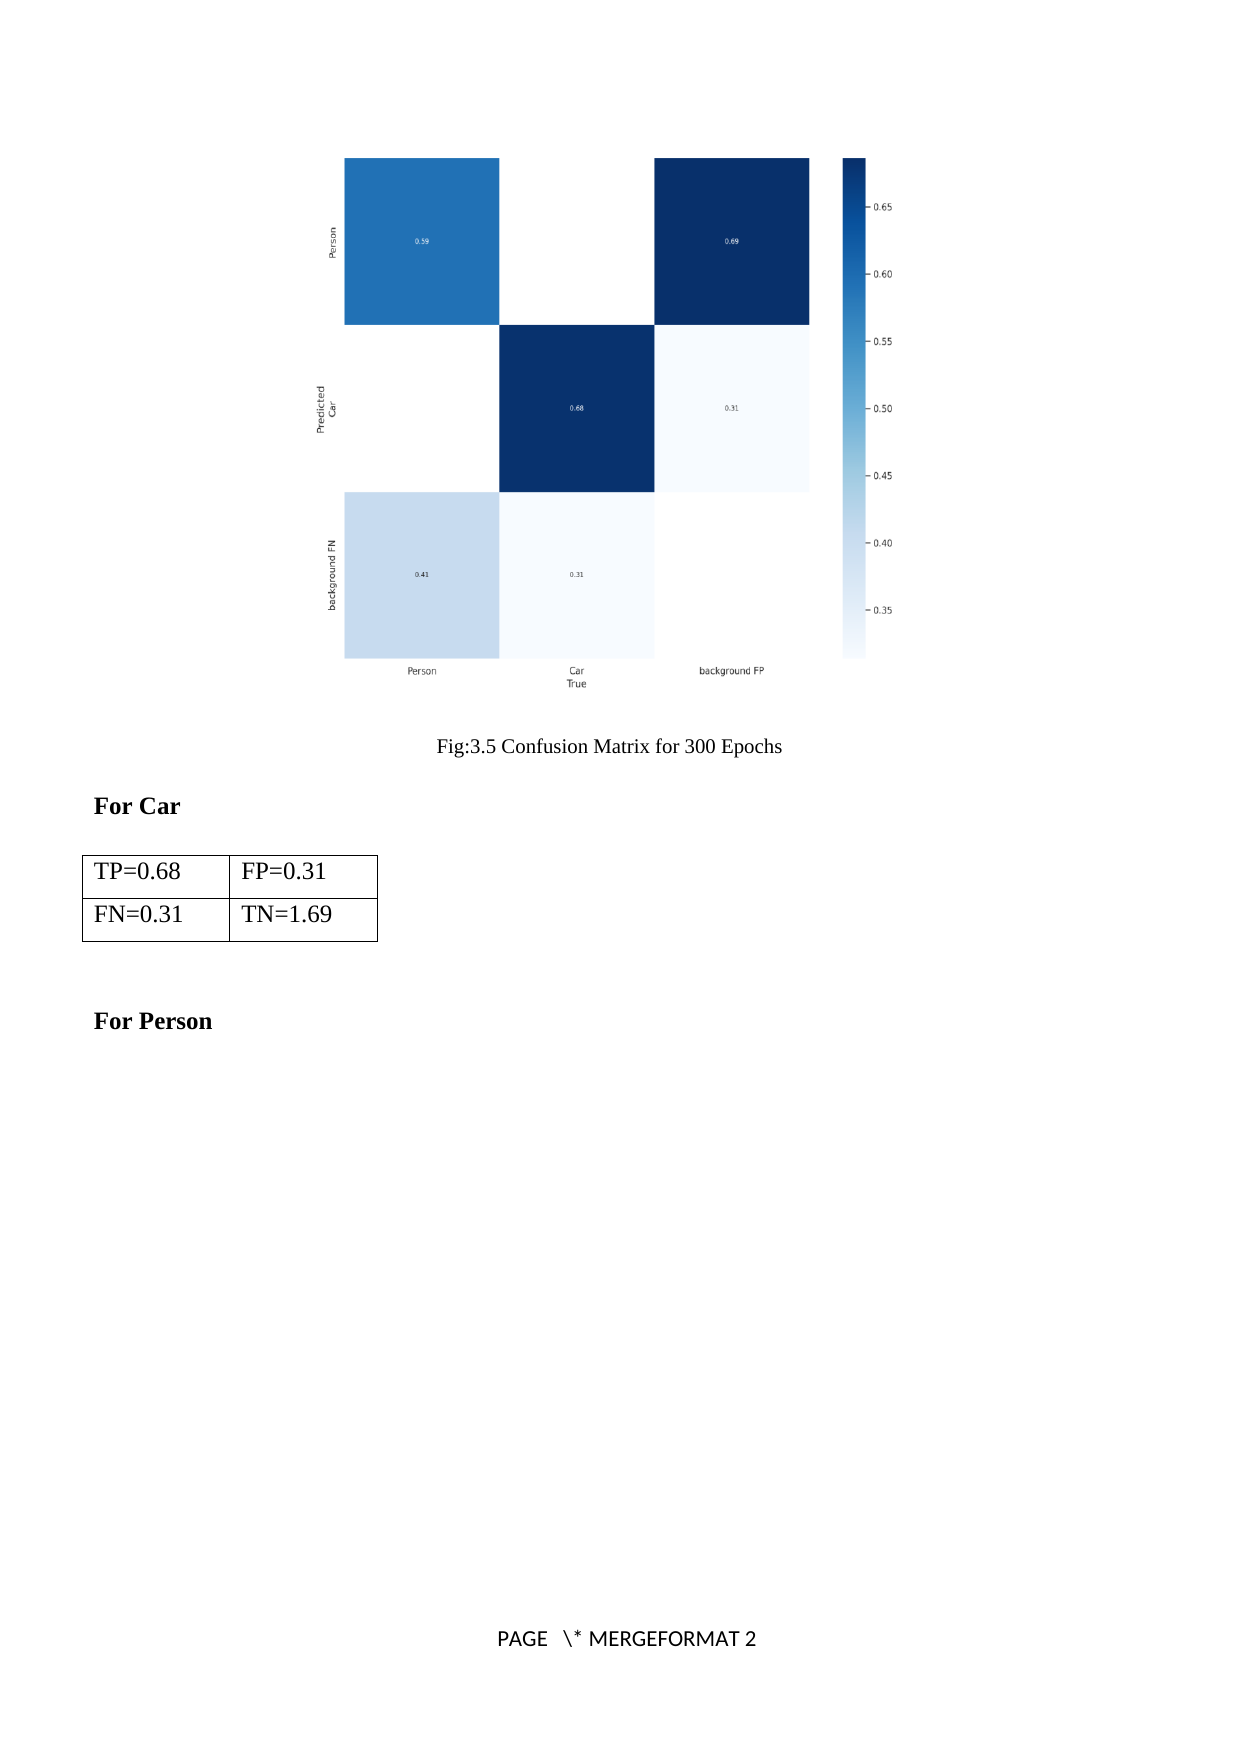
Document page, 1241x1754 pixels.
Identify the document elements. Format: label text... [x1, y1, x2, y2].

table_header FP=0.31 [230, 856, 377, 898]
table_cell FN=0.31 [83, 899, 229, 941]
table_cell TN=1.69 [230, 899, 377, 941]
picture [267, 147, 952, 700]
text For Person [94, 1006, 572, 1034]
table_header TP=0.68 [83, 856, 229, 898]
text Fig:3.5 Confusion Matrix for 300 Epochs [94, 734, 1125, 758]
text For Car [94, 791, 572, 820]
